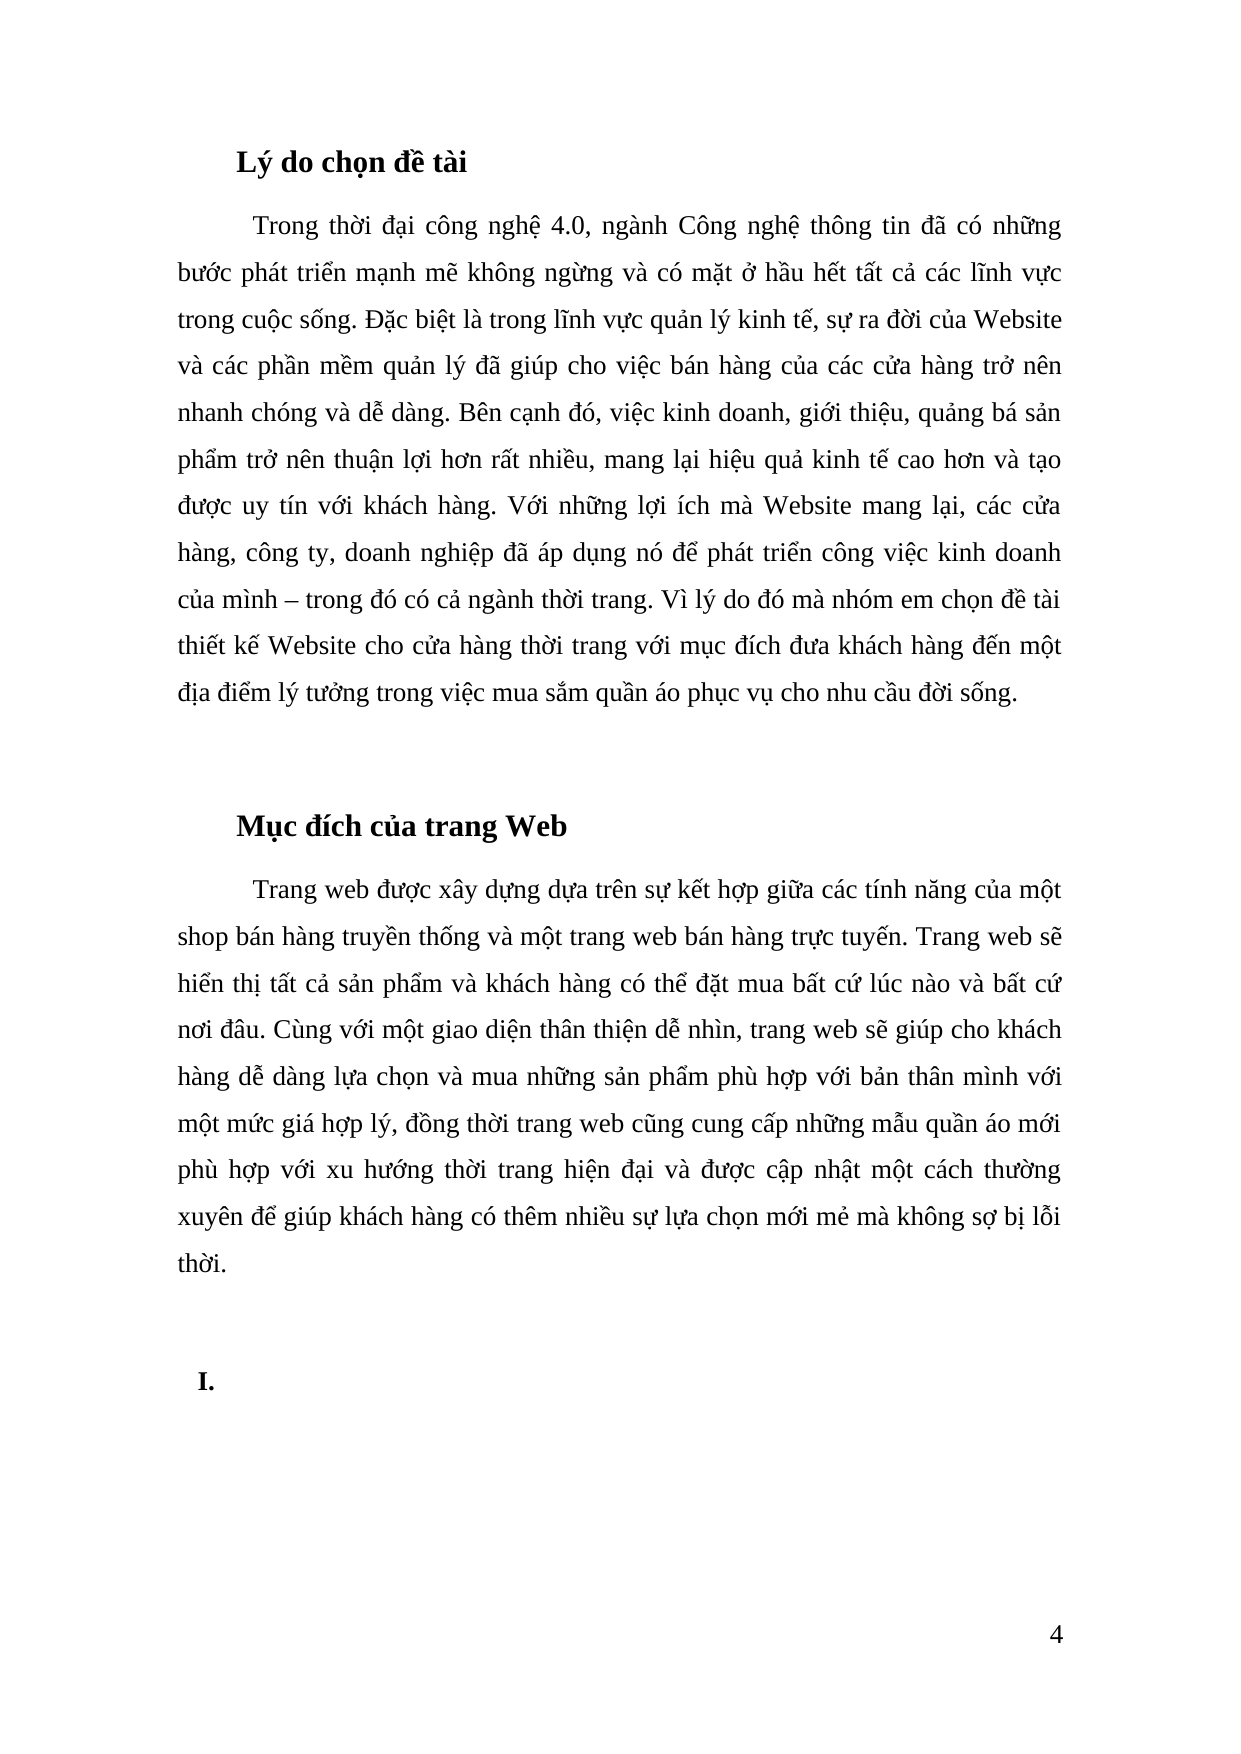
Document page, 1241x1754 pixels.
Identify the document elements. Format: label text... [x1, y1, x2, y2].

subtitle Lý do chọn đề tài [177, 143, 1063, 179]
subtitle Mục đích của trang Web [177, 807, 1063, 843]
text Trang web được xây dựng dựa trên sự kết hợp giữa các tính năng của một shop bán hàng truyền thống và một trang web bán hàng trực tuyến. Trang web sẽ hiển thị tất cả sản phẩm và khách hàng có thể đặt mua bất cứ lúc nào và bất cứ nơi đâu. Cùng với một giao diện thân thiện dễ nhìn, trang web sẽ giúp cho khách hàng dễ dàng lựa chọn và mua những sản phẩm phù hợp với bản thân mình với một mức giá hợp lý, đồng thời trang web cũng cung cấp những mẫu quần áo mới phù hợp với xu hướng thời trang hiện đại và được cập nhật một cách thường xuyên để giúp khách hàng có thêm nhiều sự lựa chọn mới mẻ mà không sợ bị lỗi thời. [177, 873, 1063, 1278]
text Trong thời đại công nghệ 4.0, ngành Công nghệ thông tin đã có những bước phát triển mạnh mẽ không ngừng và có mặt ở hầu hết tất cả các lĩnh vực trong cuộc sống. Đặc biệt là trong lĩnh vực quản lý kinh tế, sự ra đời của Website và các phần mềm quản lý đã giúp cho việc bán hàng của các cửa hàng trở nên nhanh chóng và dễ dàng. Bên cạnh đó, việc kinh doanh, giới thiệu, quảng bá sản phẩm trở nên thuận lợi hơn rất nhiều, mang lại hiệu quả kinh tế cao hơn và tạo được uy tín với khách hàng. Với những lợi ích mà Website mang lại, các cửa hàng, công ty, doanh nghiệp đã áp dụng nó để phát triển công việc kinh doanh của mình – trong đó có cả ngành thời trang. Vì lý do đó mà nhóm em chọn đề tài thiết kế Website cho cửa hàng thời trang với mục đích đưa khách hàng đến một địa điểm lý tưởng trong việc mua sắm quần áo phục vụ cho nhu cầu đời sống. [177, 209, 1063, 707]
